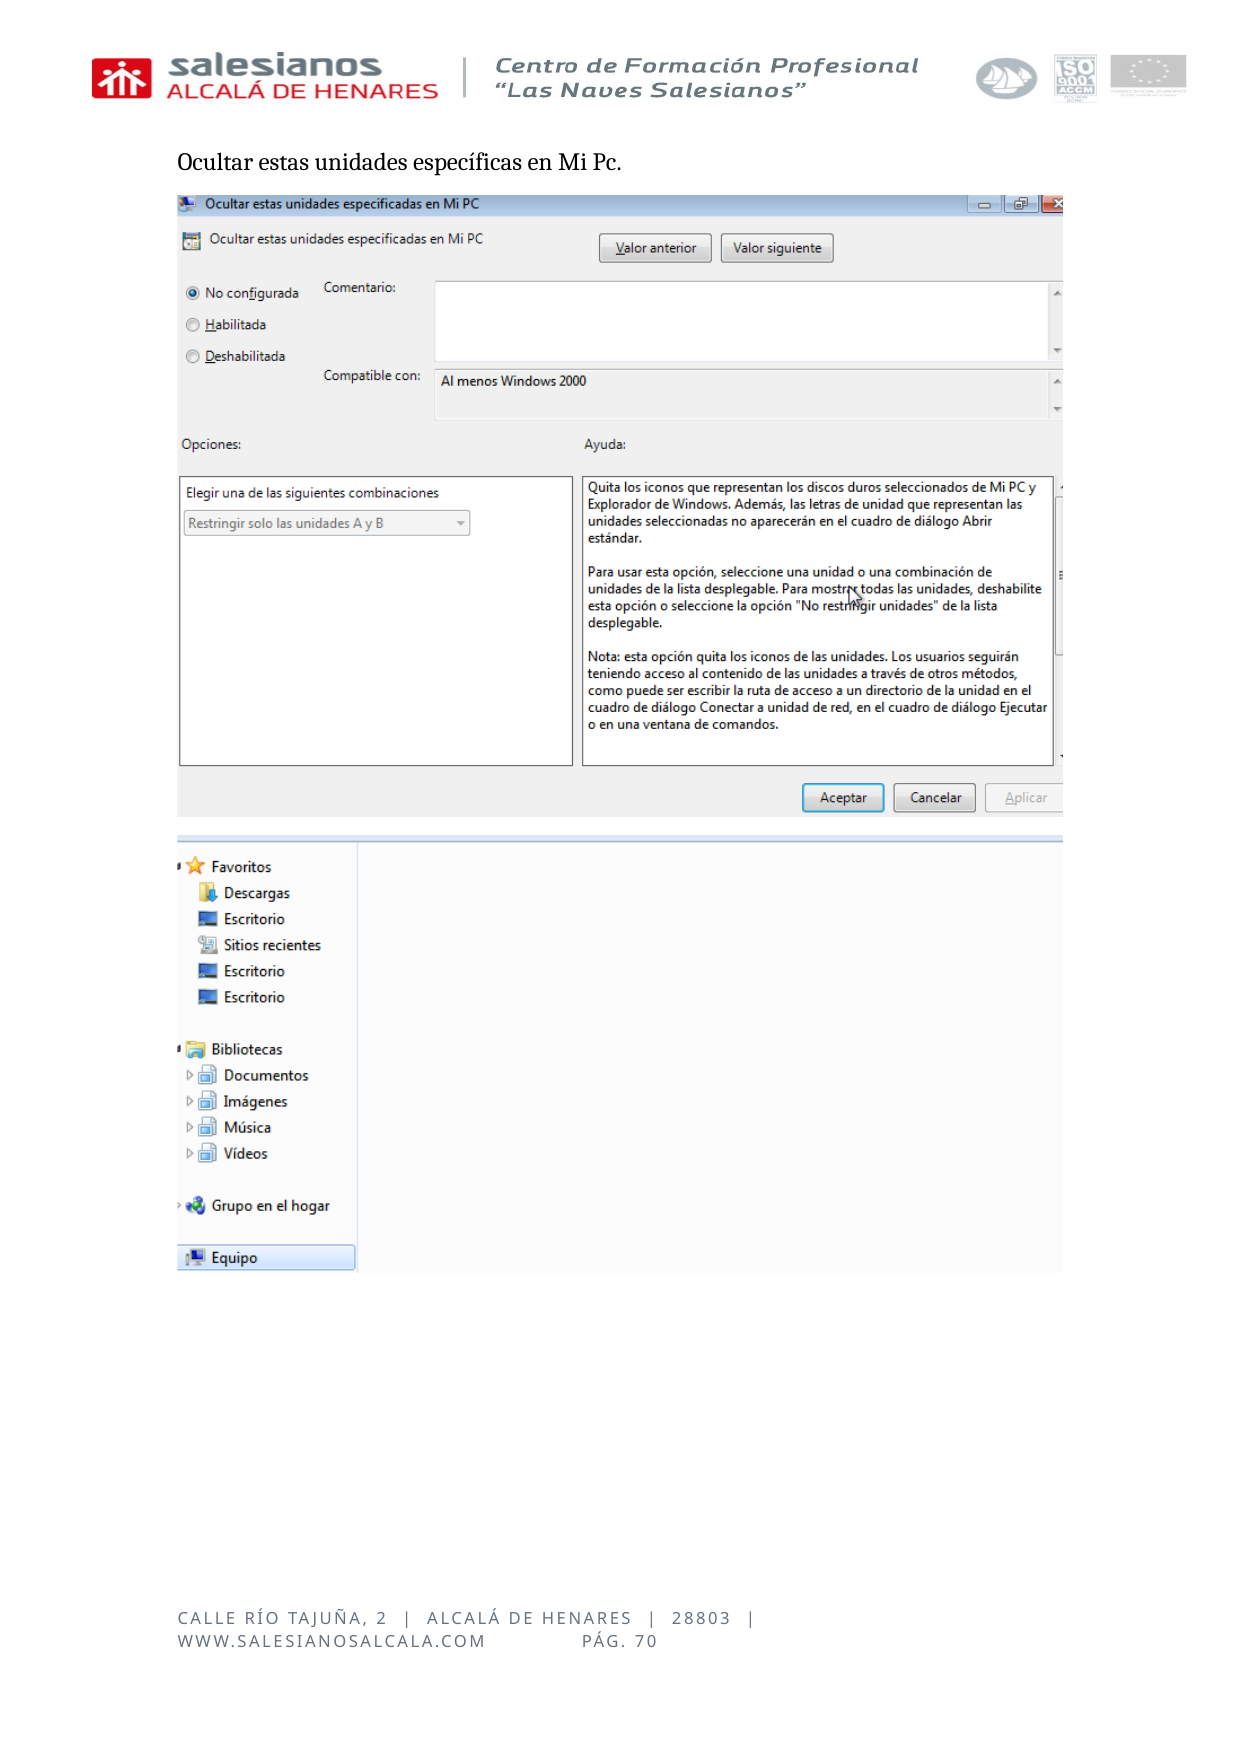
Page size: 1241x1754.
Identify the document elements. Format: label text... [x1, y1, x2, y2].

picture [177, 195, 1063, 817]
picture [177, 835, 1063, 1273]
text Ocultar estas unidades específicas en Mi Pc. [177, 148, 1063, 176]
